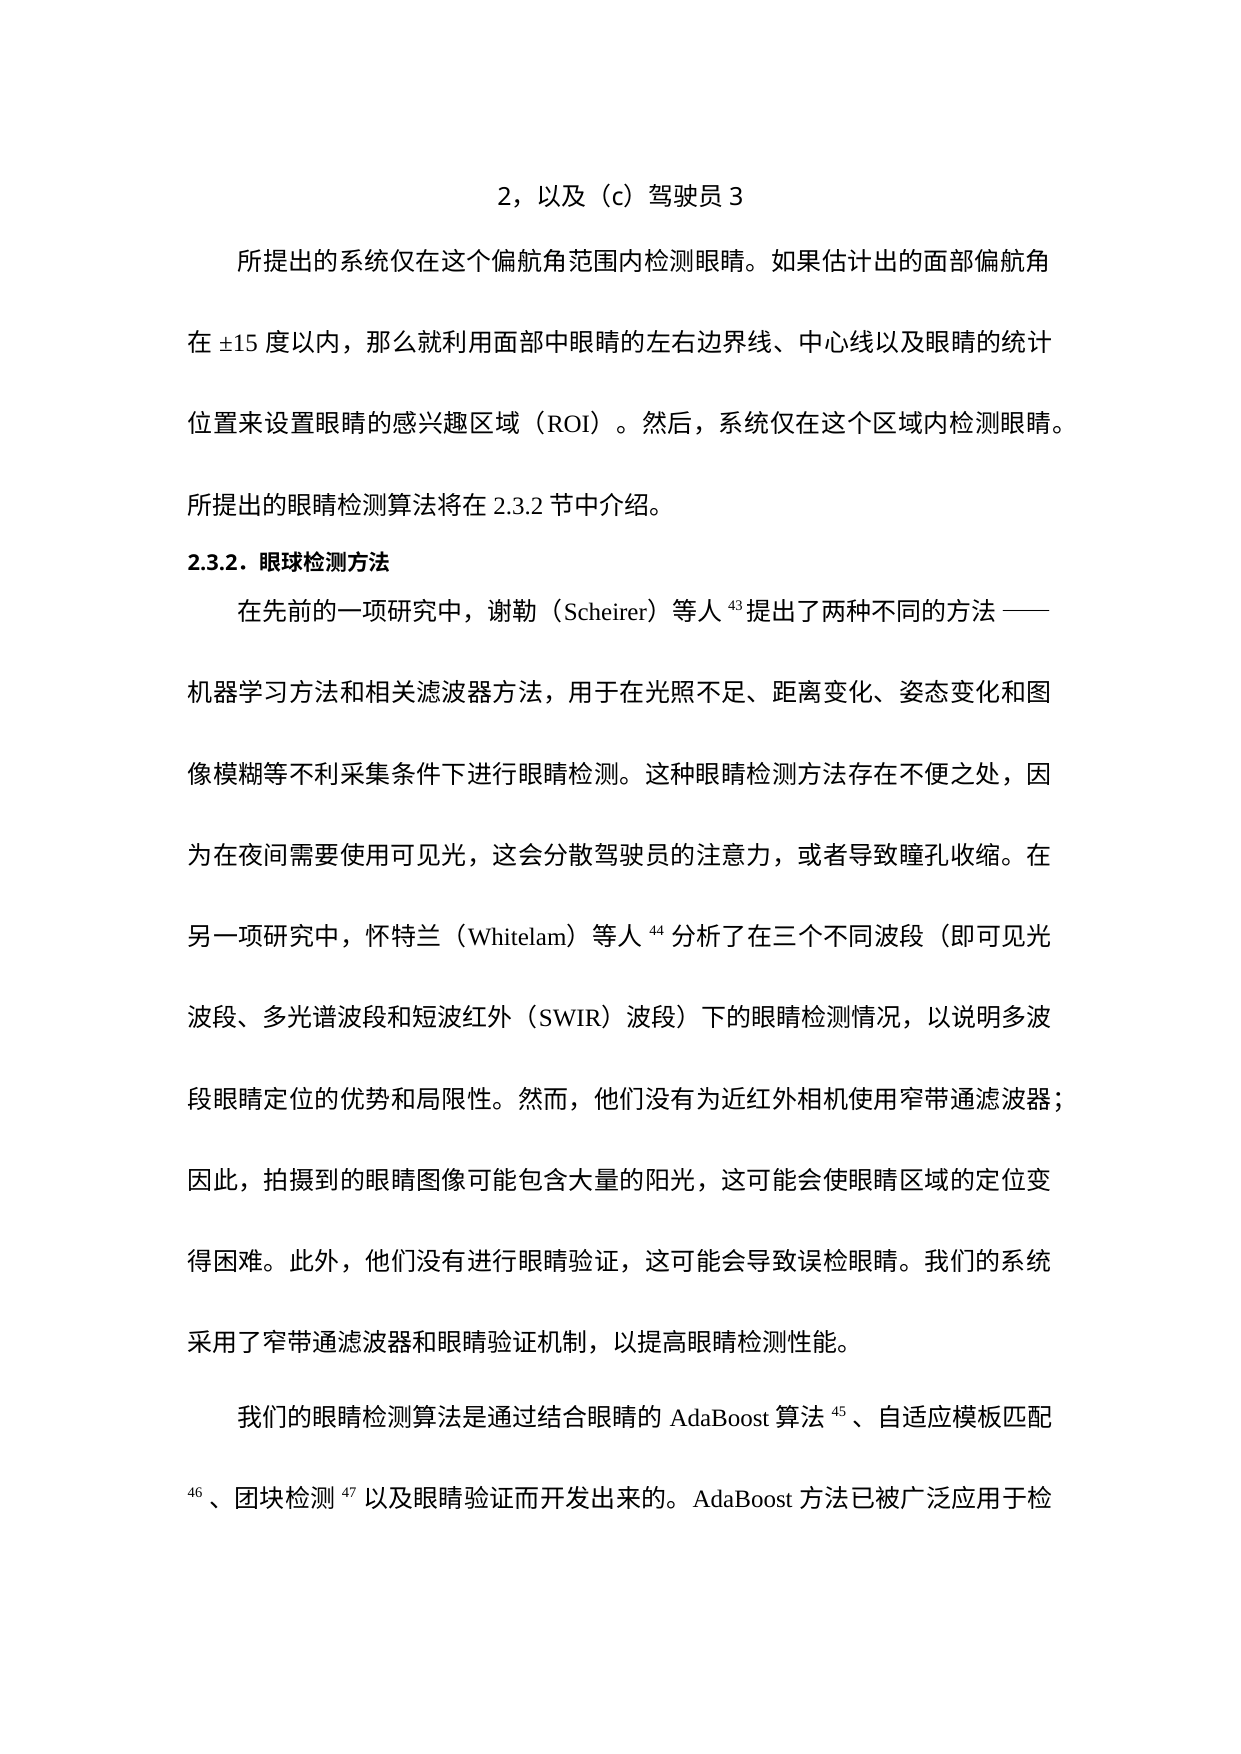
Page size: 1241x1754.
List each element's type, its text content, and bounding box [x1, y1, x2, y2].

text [187, 1383, 1053, 1529]
text 所提出的系统仅在这个偏航角范围内检测眼睛。如果估计出的面部偏航角在 ±15 度以内，那么就利用面部中眼睛的左右边界线、中心线以及眼睛的统计位置来设置眼睛的感兴趣区域（ROI）。然后，系统仅在这个区域内检测眼睛。所提出的眼睛检测算法将在 2.3.2 节中介绍。 [187, 227, 1053, 536]
text 在先前的一项研究中，谢勒（Scheirer）等人 43 提出了两种不同的方法 —— 机器学习方法和相关滤波器方法，用于在光照不足、距离变化、姿态变化和图像模糊等不利采集条件下进行眼睛检测。这种眼睛检测方法存在不便之处，因为在夜间需要使用可见光，这会分散驾驶员的注意力，或者导致瞳孔收缩。在另一项研究中，怀特兰（Whitelam）等人 44 分析了在三个不同波段（即可见光波段、多光谱波段和短波红外（SWIR）波段）下的眼睛检测情况，以说明多波段眼睛定位的优势和局限性。然而，他们没有为近红外相机使用窄带通滤波器；因此，拍摄到的眼睛图像可能包含大量的阳光，这可能会使眼睛区域的定位变得困难。此外，他们没有进行眼睛验证，这可能会导致误检眼睛。我们的系统采用了窄带通滤波器和眼睛验证机制，以提高眼睛检测性能。 [187, 577, 1053, 1373]
text 2.3.2．眼球检测方法 [187, 545, 994, 577]
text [187, 162, 1053, 227]
